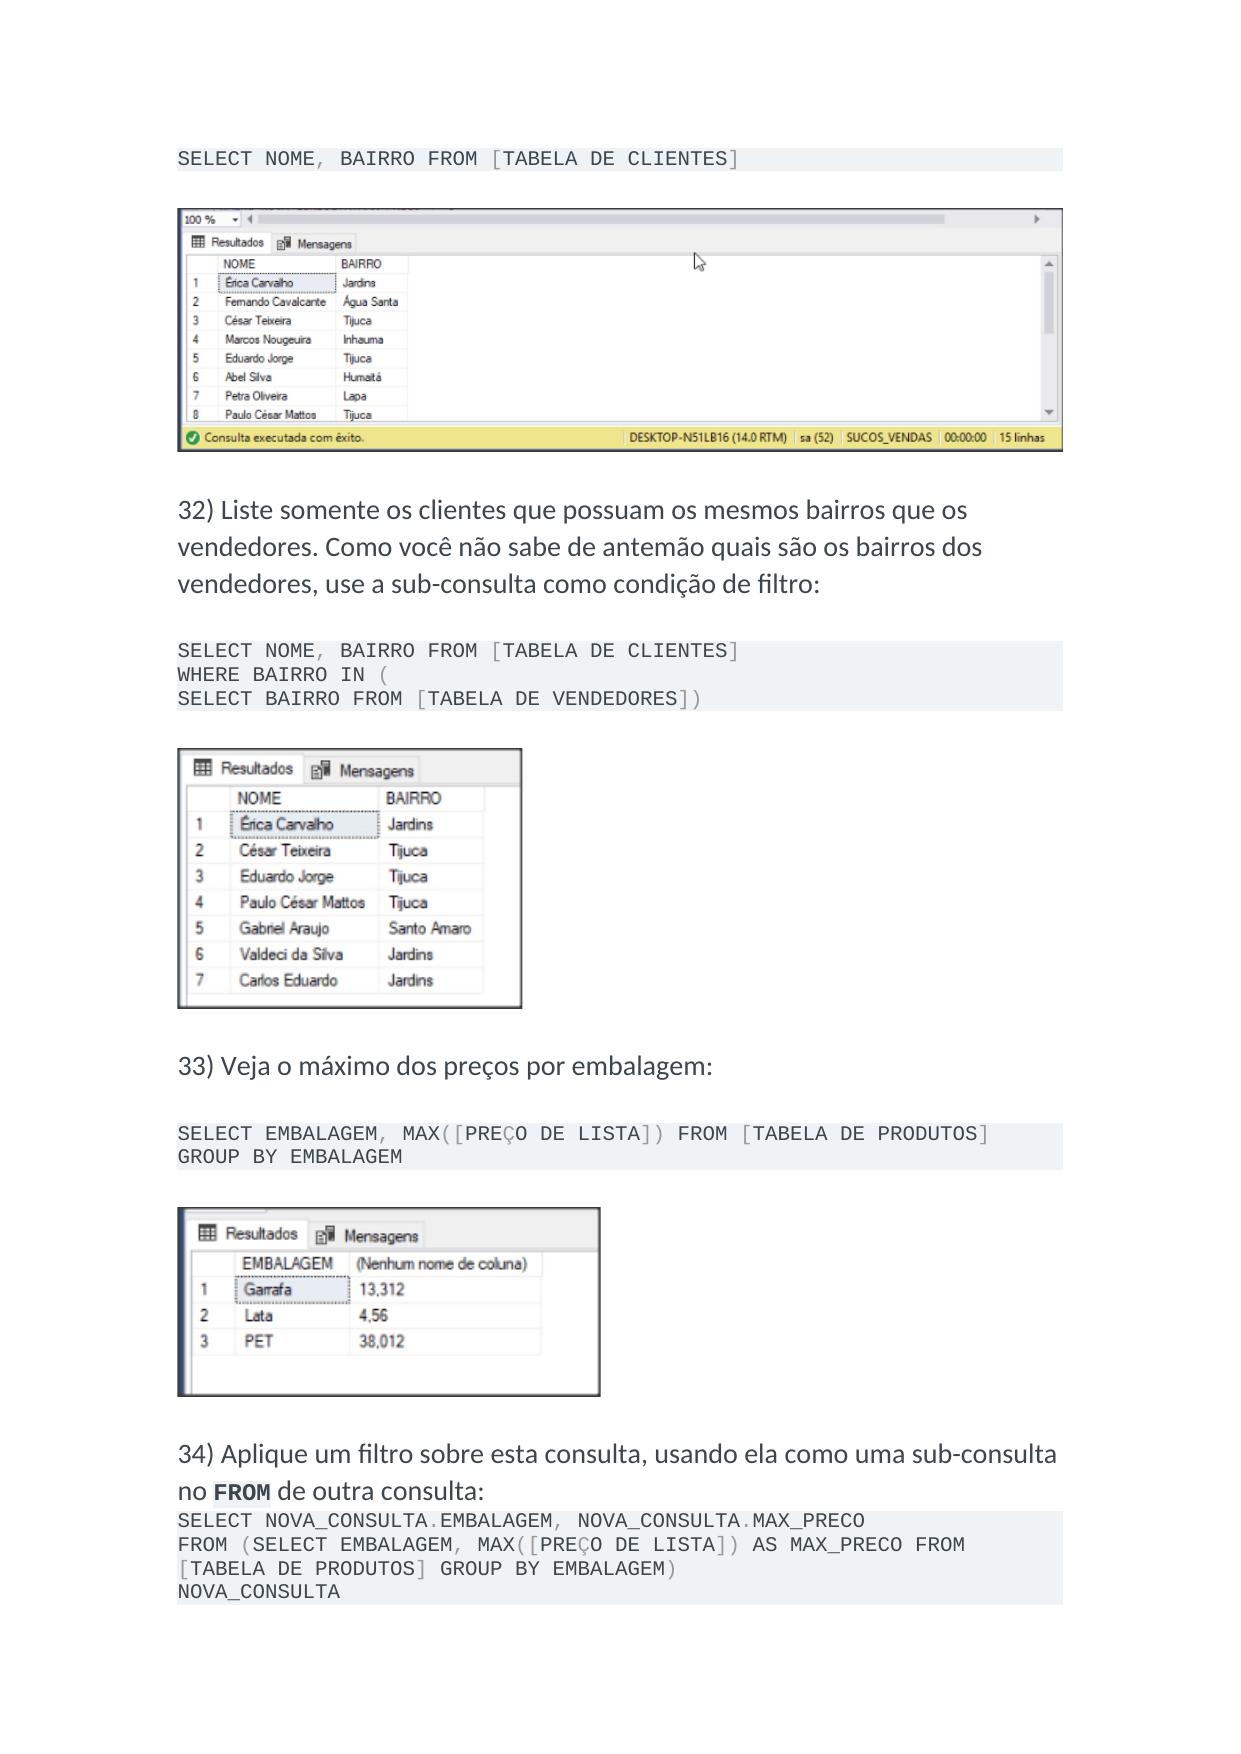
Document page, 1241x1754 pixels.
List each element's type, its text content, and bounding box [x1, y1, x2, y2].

picture [177, 748, 523, 1009]
text 33) Veja o máximo dos preços por embalagem: [177, 1048, 1063, 1082]
text NOVA_CONSULTA [177, 1581, 1063, 1605]
text SELECT BAIRRO FROM [TABELA DE VENDEDORES]) [177, 688, 1063, 711]
text SELECT NOME, BAIRRO FROM [TABELA DE CLIENTES] [177, 641, 1063, 664]
text FROM (SELECT EMBALAGEM, MAX([PREÇO DE LISTA]) AS MAX_PRECO FROM [TABELA DE PRODUTOS] GROUP BY EMBALAGEM) [177, 1534, 1063, 1581]
picture [177, 208, 1063, 452]
picture [177, 1207, 601, 1397]
text 34) Aplique um filtro sobre esta consulta, usando ela como uma sub-consulta no FROM de outra consulta: [177, 1436, 1063, 1508]
text SELECT NOVA_CONSULTA.EMBALAGEM, NOVA_CONSULTA.MAX_PRECO [177, 1511, 1063, 1534]
text WHERE BAIRRO IN ( [177, 664, 1063, 688]
text SELECT EMBALAGEM, MAX([PREÇO DE LISTA]) FROM [TABELA DE PRODUTOS] GROUP BY EMBALAGEM [177, 1123, 1063, 1170]
text SELECT NOME, BAIRRO FROM [TABELA DE CLIENTES] [177, 148, 1063, 171]
text 32) Liste somente os clientes que possuam os mesmos bairros que os vendedores. Como você não sabe de antemão quais são os bairros dos vendedores, use a sub-consulta como condição de filtro: [177, 492, 1063, 600]
